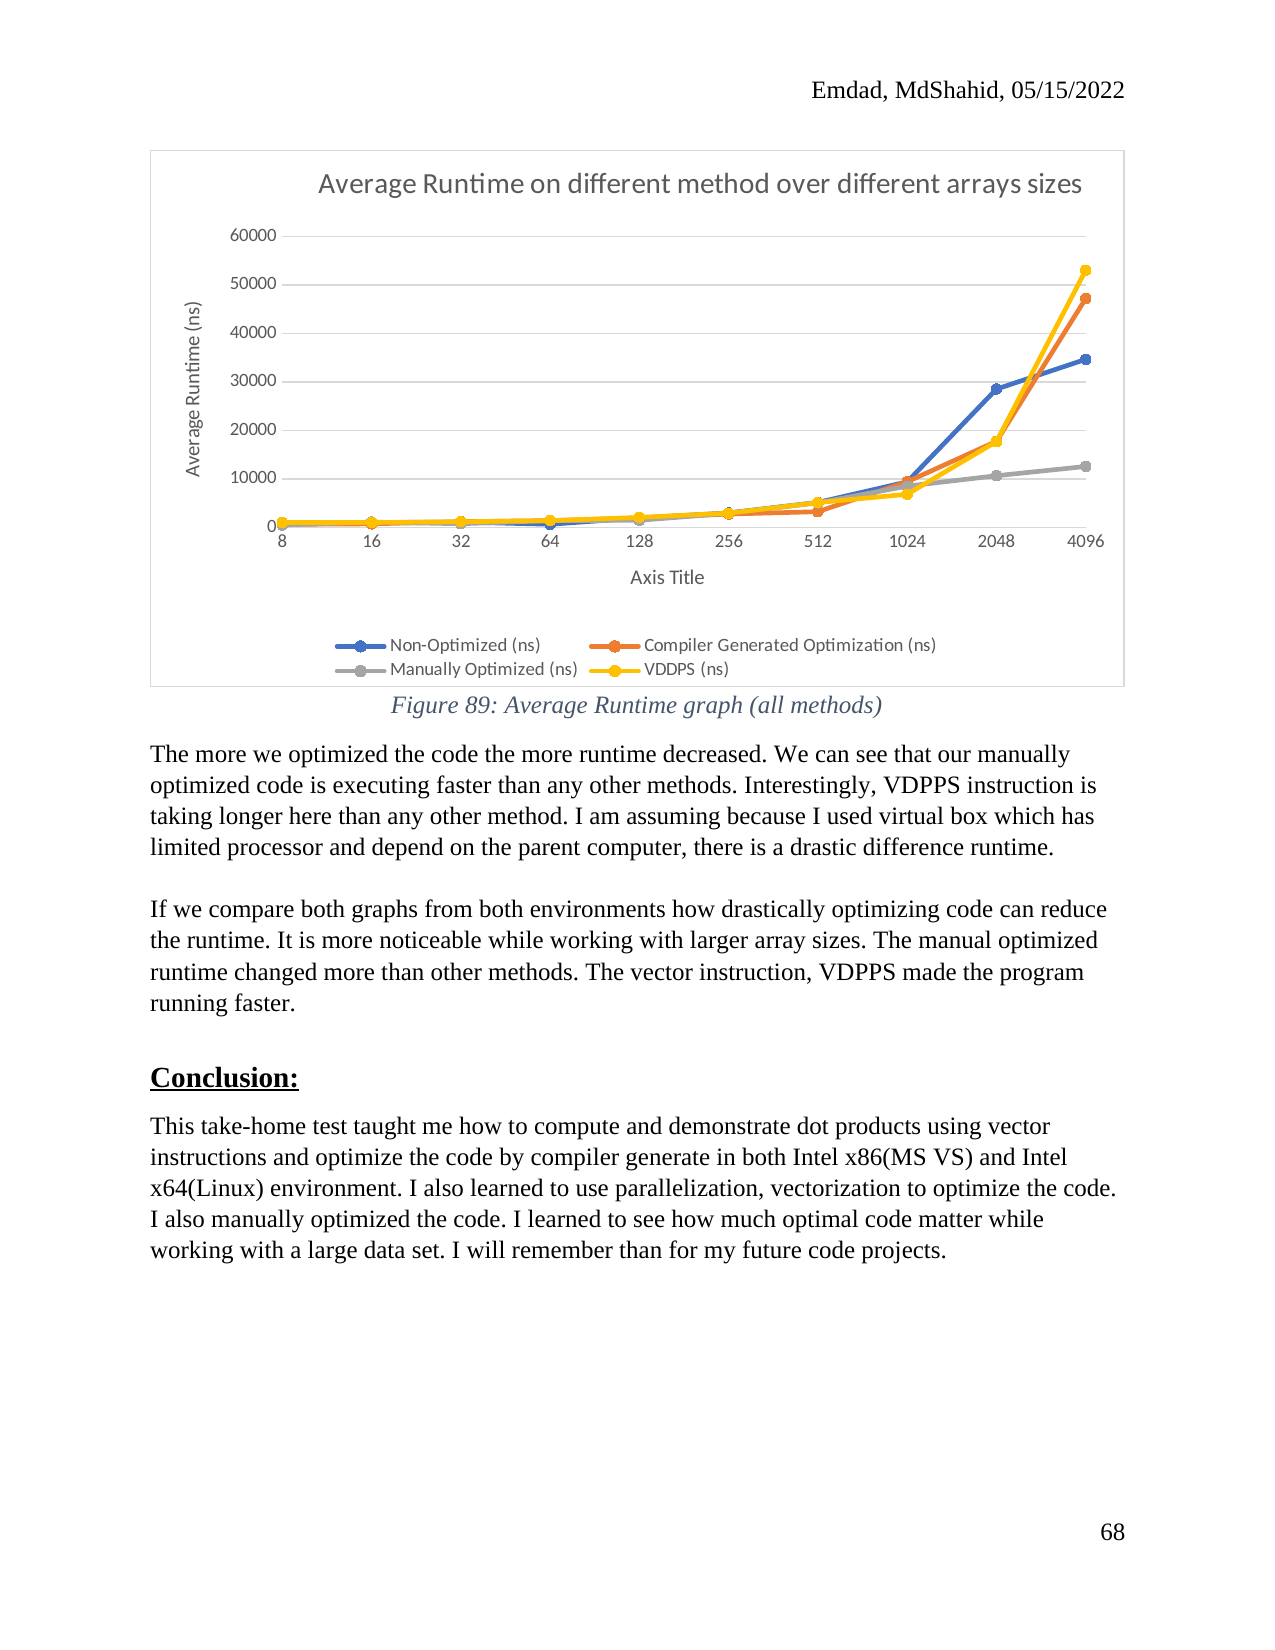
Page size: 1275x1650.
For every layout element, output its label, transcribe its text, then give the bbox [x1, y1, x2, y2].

text The more we optimized the code the more runtime decreased. We can see that our manually optimized code is executing faster than any other methods. Interestingly, VDPPS instruction is taking longer here than any other method. I am assuming because I used virtual box which has limited processor and depend on the parent computer, there is a drastic difference runtime. [150, 739, 1125, 861]
text Figure 89: Average Runtime graph (all methods) [150, 690, 1125, 718]
subtitle Conclusion: [150, 1060, 1125, 1094]
text This take-home test taught me how to compute and demonstrate dot products using vector instructions and optimize the code by compiler generate in both Intel x86(MS VS) and Intel x64(Linux) environment. I also learned to use parallelization, vectorization to optimize the code. I also manually optimized the code. I learned to see how much optimal code matter while working with a large data set. I will remember than for my future code projects. [150, 1111, 1125, 1264]
text If we compare both graphs from both environments how drastically optimizing code can reduce the runtime. It is more noticeable while working with larger array sizes. The manual optimized runtime changed more than other methods. The vector instruction, VDPPS made the program running faster. [150, 894, 1125, 1016]
